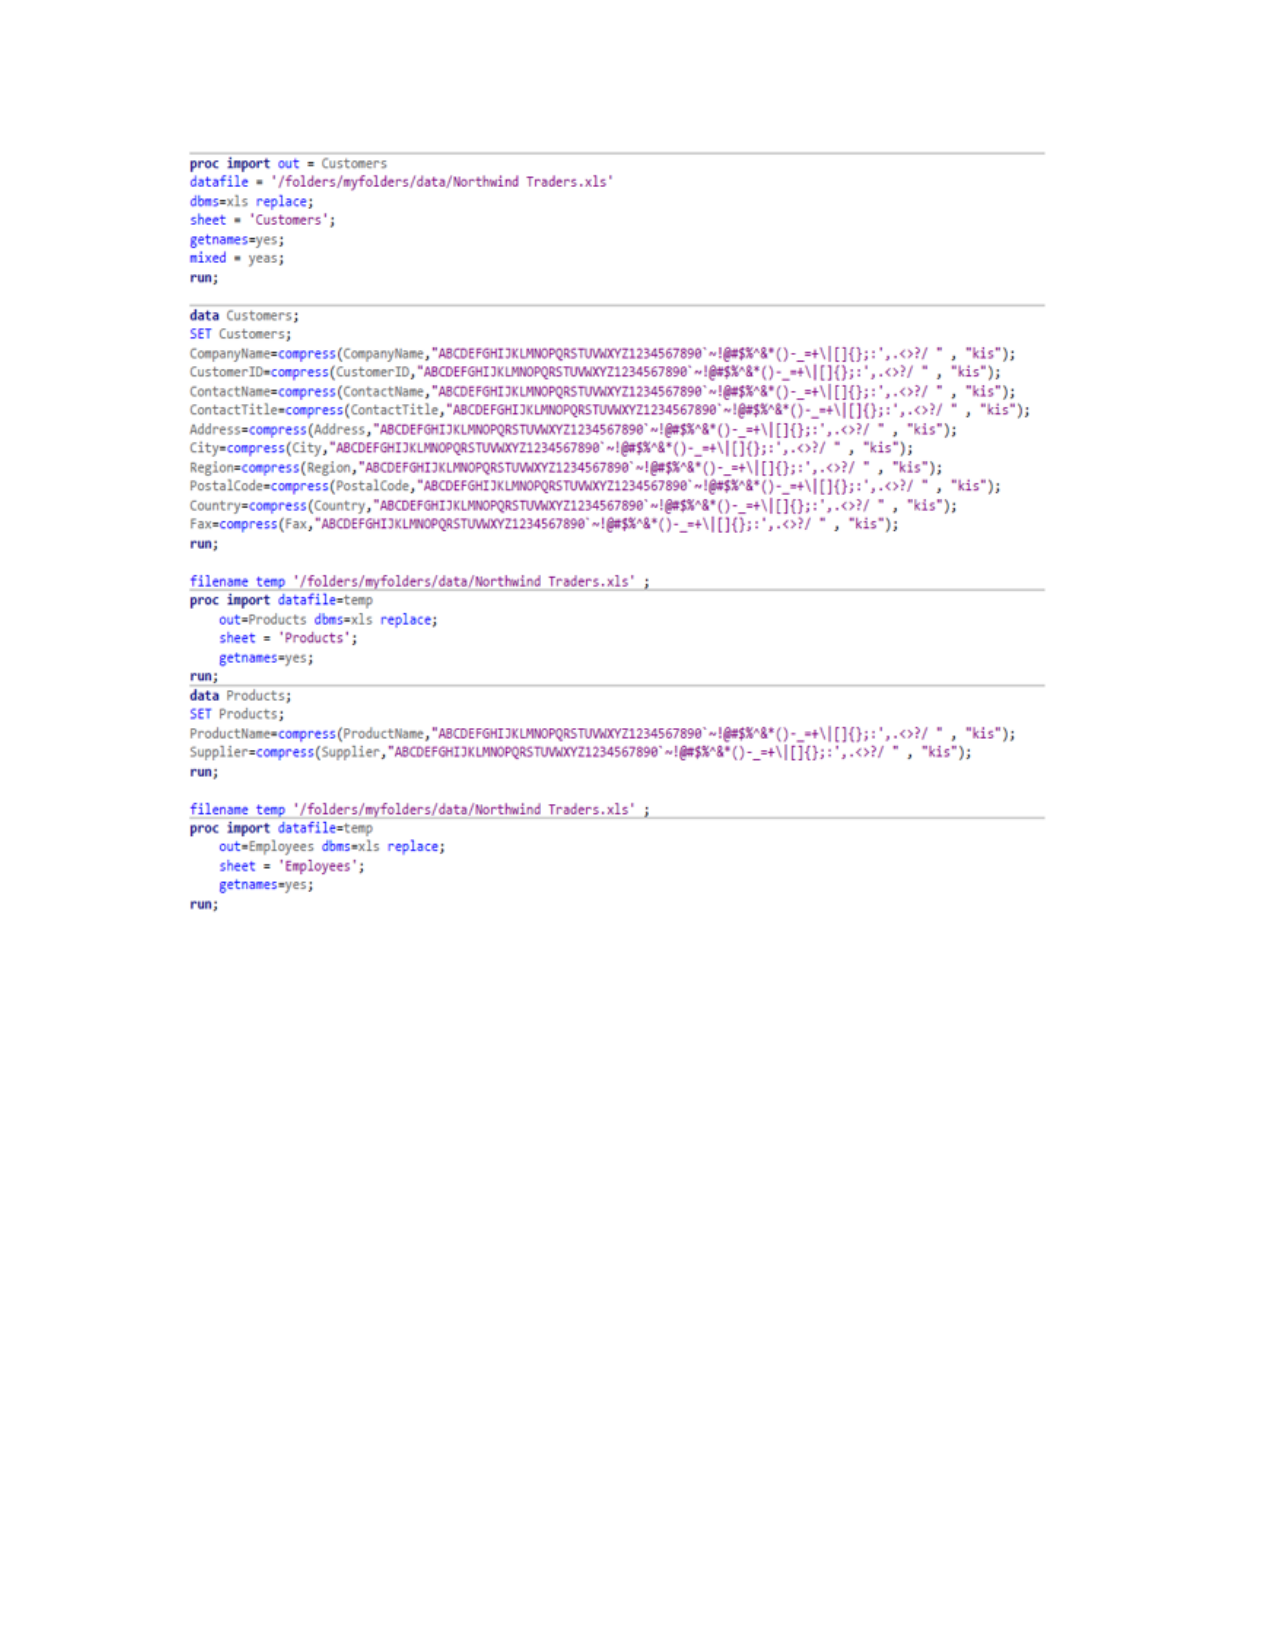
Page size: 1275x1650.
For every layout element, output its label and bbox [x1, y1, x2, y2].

picture [150, 150, 1125, 930]
